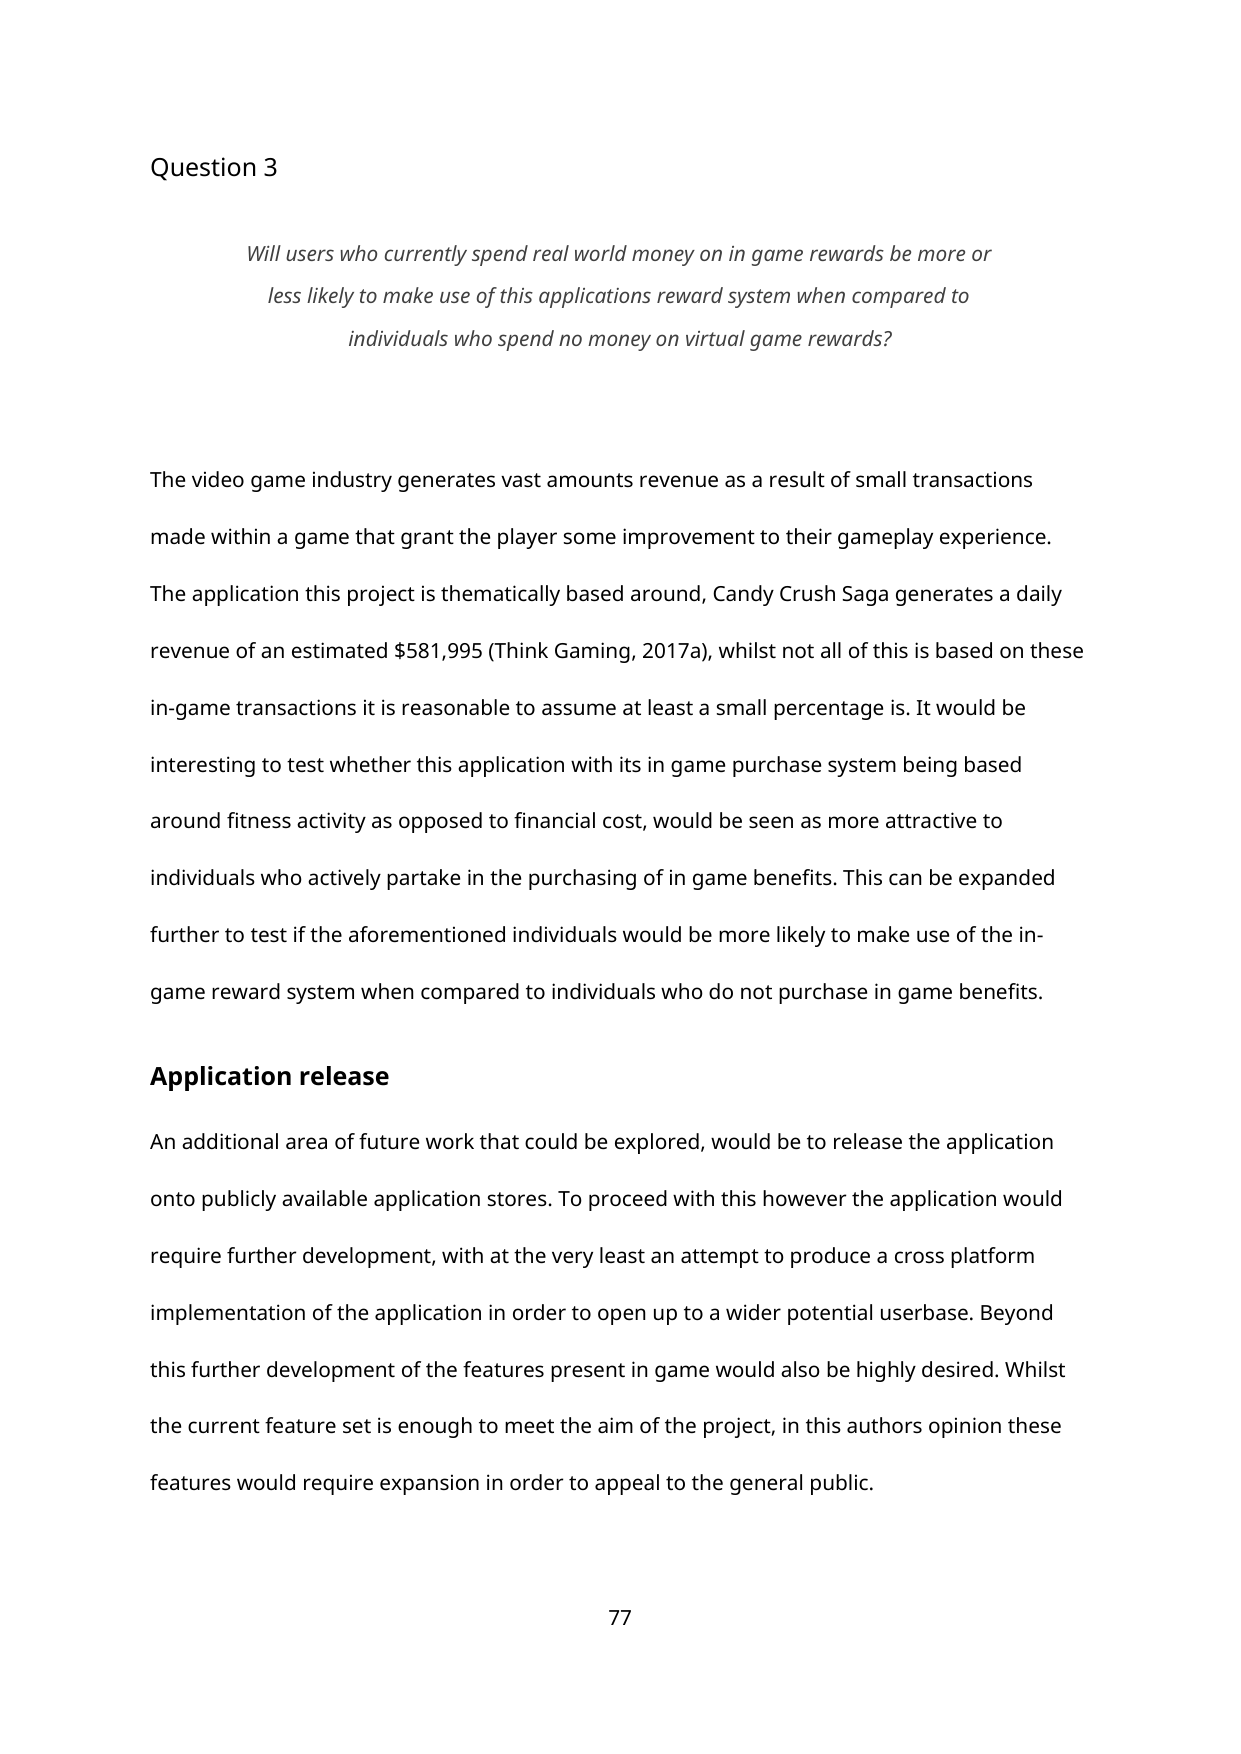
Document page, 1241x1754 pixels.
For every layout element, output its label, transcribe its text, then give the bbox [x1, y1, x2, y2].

text Will users who currently spend real world money on in game rewards be more or less likely to make use of this applications reward system when compared to individuals who spend no money on virtual game rewards? [240, 239, 1000, 353]
text The video game industry generates vast amounts revenue as a result of small transactions made within a game that grant the player some improvement to their gameplay experience. The application this project is thematically based around, Candy Crush Saga generates a daily revenue of an estimated $581,995 (Think Gaming, 2017a), whilst not all of this is based on these in-game transactions it is reasonable to assume at least a small percentage is. It would be interesting to test whether this application with its in game purchase system being based around fitness activity as opposed to financial cost, would be seen as more attractive to individuals who actively partake in the purchasing of in game benefits. This can be expanded further to test if the aforementioned individuals would be more likely to make use of the in-game reward system when compared to individuals who do not purchase in game benefits. [150, 465, 1090, 1006]
subtitle Application release [150, 1059, 1090, 1093]
subtitle Question 3 [150, 150, 1090, 184]
text An additional area of future work that could be explored, would be to release the application onto publicly available application stores. To proceed with this however the application would require further development, with at the very least an attempt to produce a cross platform implementation of the application in order to open up to a wider potential userbase. Beyond this further development of the features present in game would also be highly desired. Whilst the current feature set is enough to meet the aim of the project, in this authors opinion these features would require expansion in order to appeal to the general public. [150, 1127, 1090, 1497]
